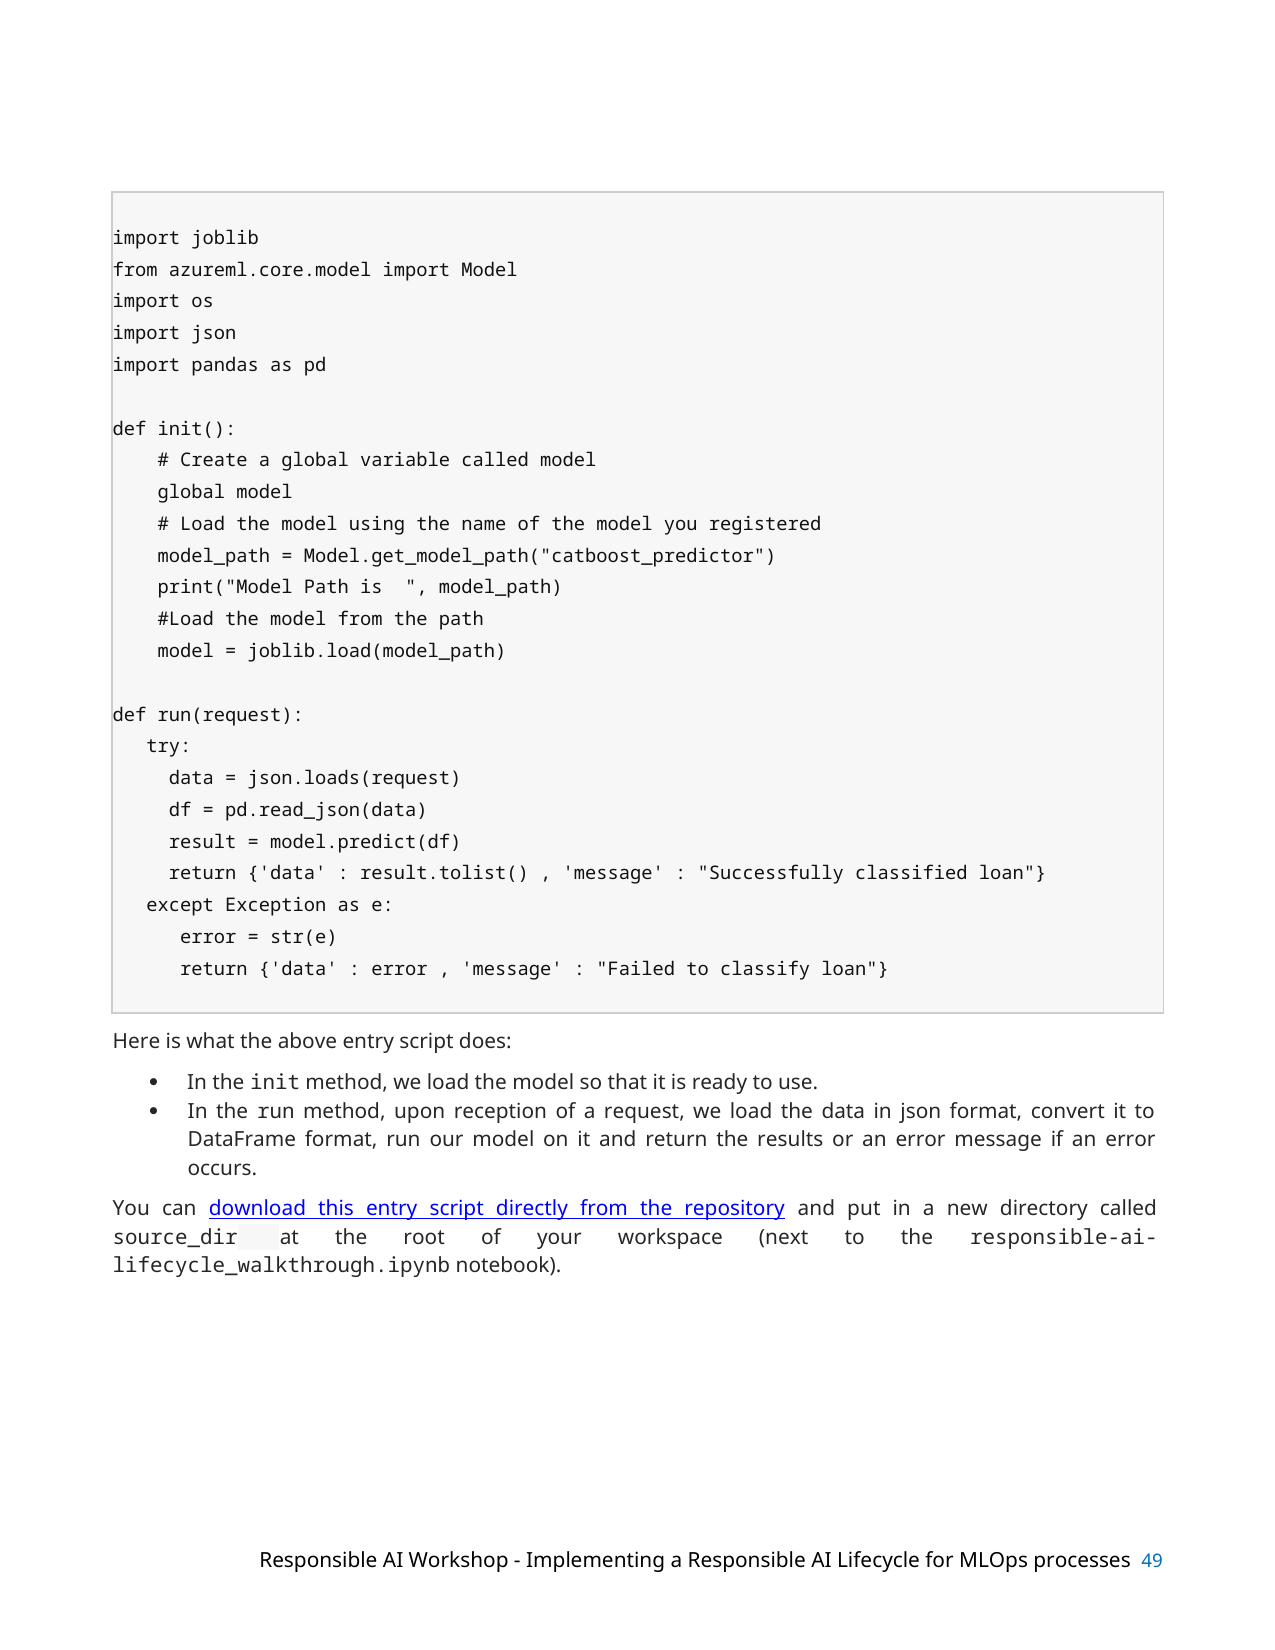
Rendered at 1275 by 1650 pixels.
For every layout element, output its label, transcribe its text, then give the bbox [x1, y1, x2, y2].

text from azureml.core.model import Model [113, 254, 1163, 282]
text try: [113, 731, 1163, 758]
text def run(request): [113, 699, 1163, 726]
text import pandas as pd [113, 350, 1163, 377]
list In the init method, we load the model so that it is ready to use. [150, 1067, 1157, 1096]
text Here is what the above entry script does: [112, 1026, 1157, 1055]
text except Exception as e: [113, 890, 1163, 917]
text model_path = Model.get_model_path("catboost_predictor") [113, 540, 1163, 567]
text error = str(e) [113, 922, 1163, 949]
text # Create a global variable called model [113, 445, 1163, 472]
text def init(): [113, 413, 1163, 440]
text result = model.predict(df) [113, 826, 1163, 853]
text data = json.loads(request) [113, 763, 1163, 790]
text import json [113, 318, 1163, 345]
text # Load the model using the name of the model you registered [113, 509, 1163, 536]
text return {'data' : result.tolist() , 'message' : "Successfully classified loan"} [113, 858, 1163, 885]
text import os [113, 286, 1163, 313]
text You can download this entry script directly from the repository and put in a new directory called source_dir at the root of your workspace (next to the responsible-ai-lifecycle_walkthrough.ipynb notebook). [112, 1193, 1157, 1279]
text model = joblib.load(model_path) [113, 636, 1163, 663]
text global model [113, 477, 1163, 504]
text return {'data' : error , 'message' : "Failed to classify loan"} [113, 953, 1163, 981]
list In the run method, upon reception of a request, we load the data in json format, convert it to DataFrame format, run our model on it and return the results or an error message if an error occurs. [150, 1096, 1157, 1181]
text import joblib [113, 223, 1163, 250]
text df = pd.read_json(data) [113, 794, 1163, 822]
text #Load the model from the path [113, 604, 1163, 631]
text print("Model Path is ", model_path) [113, 572, 1163, 599]
